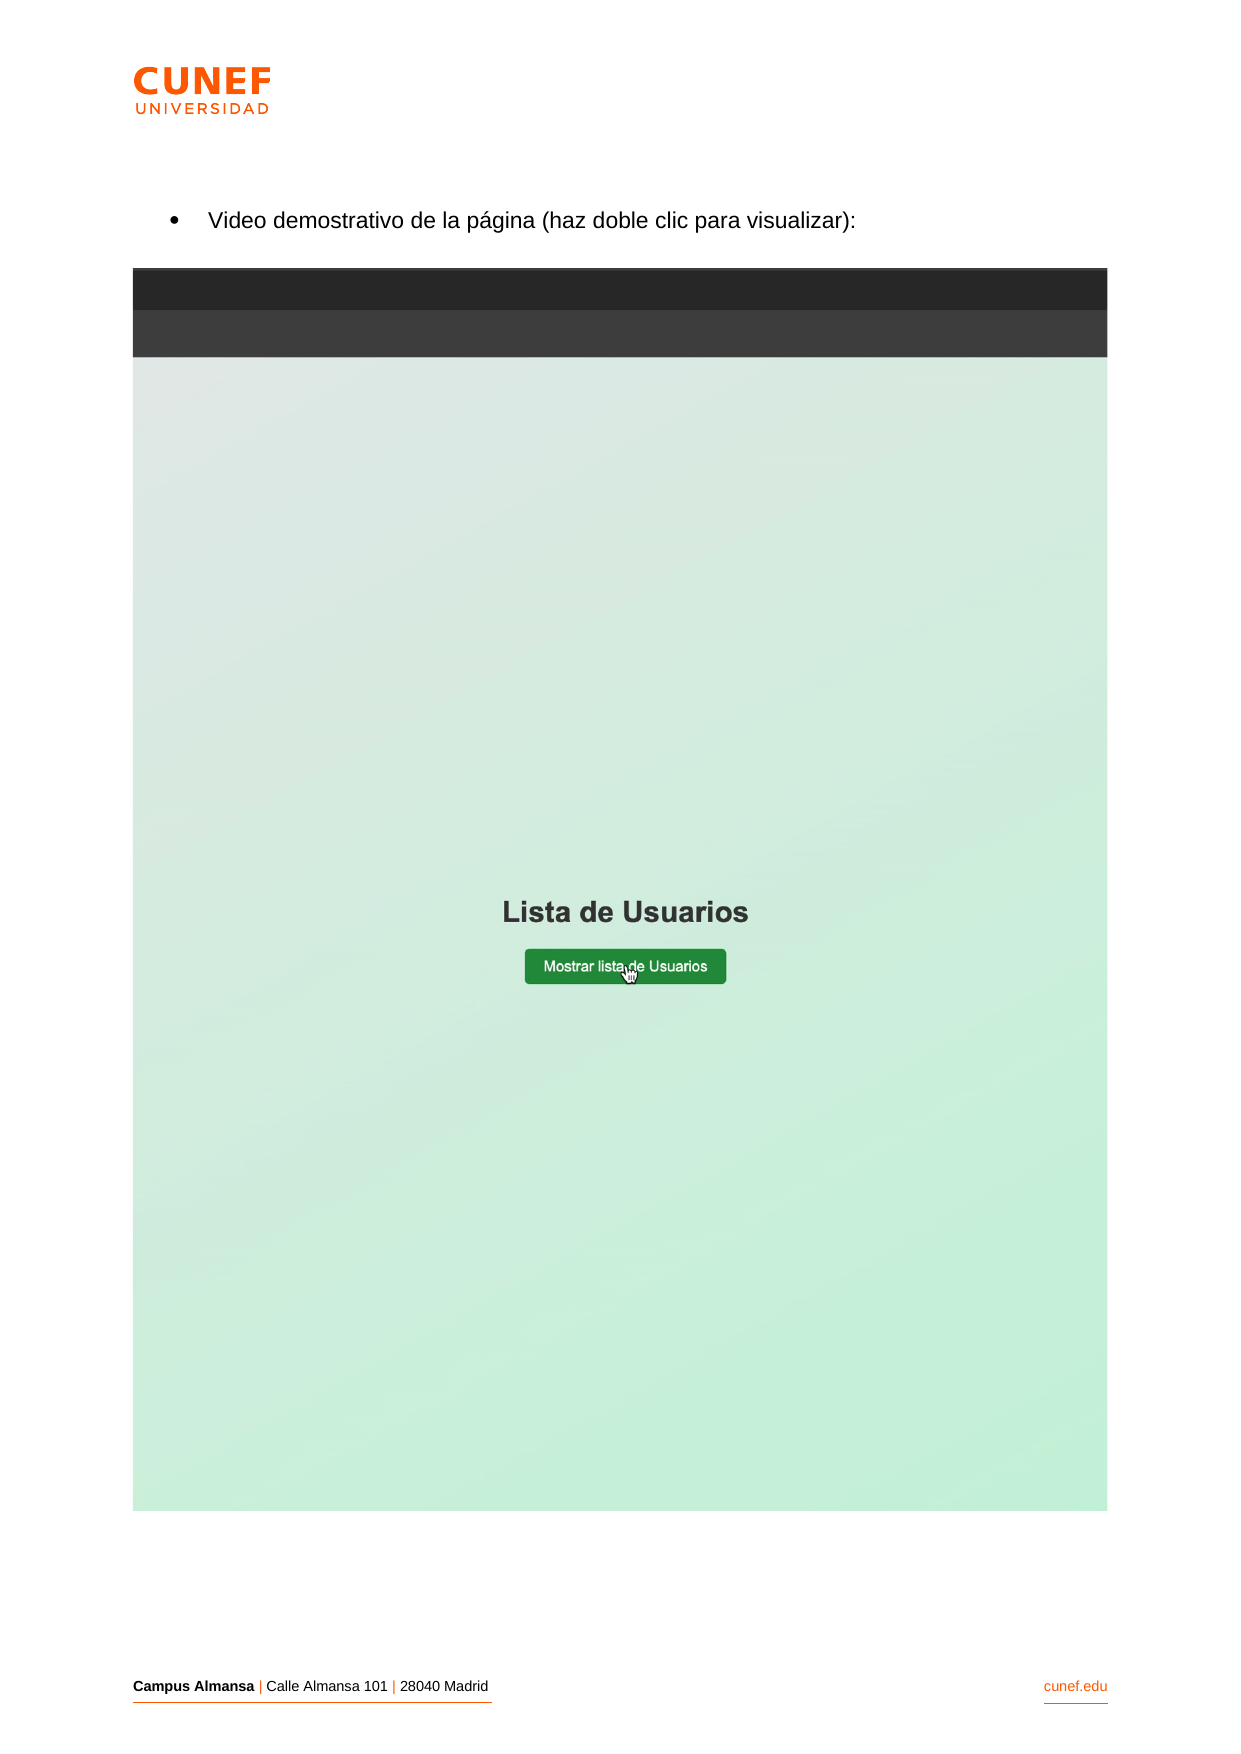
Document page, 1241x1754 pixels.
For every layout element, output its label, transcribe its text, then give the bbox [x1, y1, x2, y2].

picture [109, 62, 294, 141]
list Video demostrativo de la página (haz doble clic para visualizar): [170, 207, 1107, 233]
picture [132, 268, 1108, 1511]
